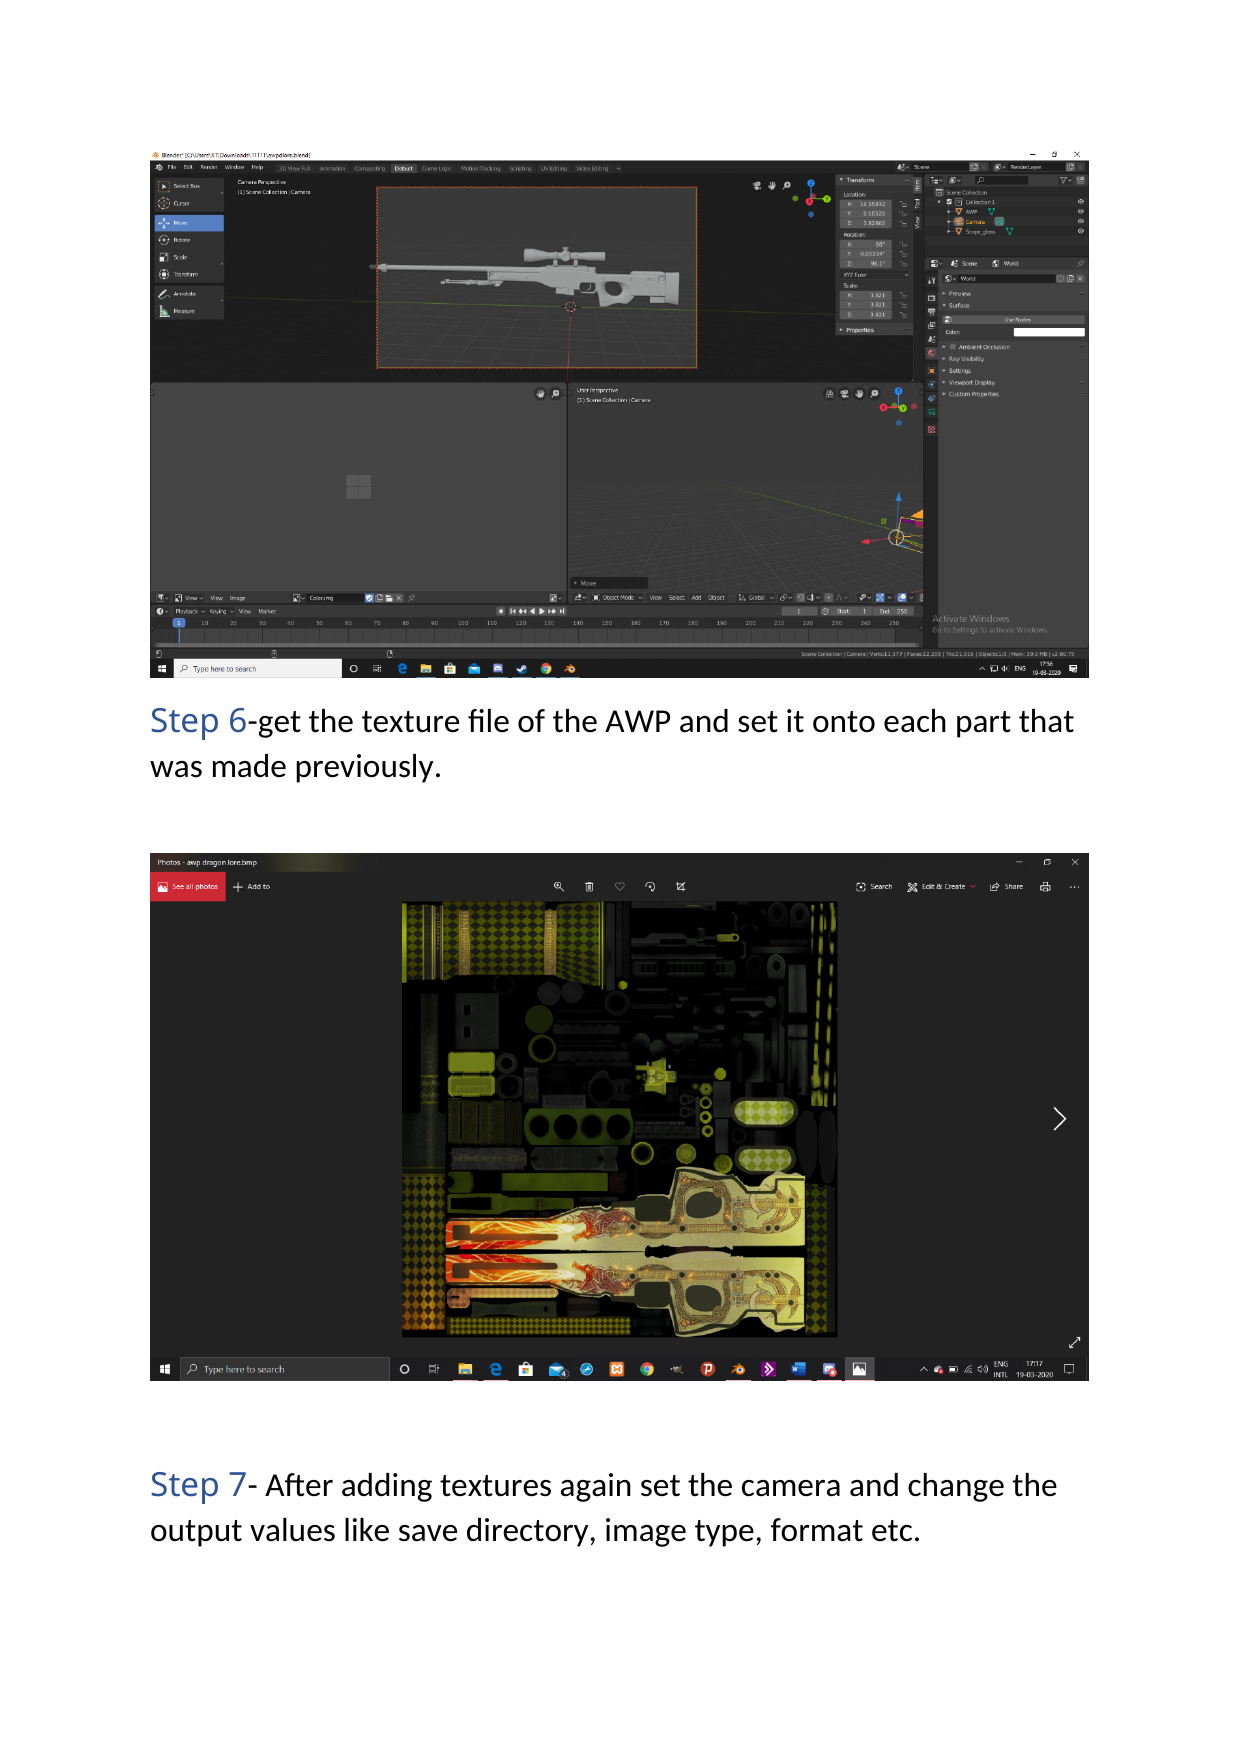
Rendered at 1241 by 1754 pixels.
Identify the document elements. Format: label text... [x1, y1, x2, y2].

text Step 7- After adding textures again set the camera and change the output values like save directory, image type, format etc. [150, 1461, 1090, 1550]
text Step 6-get the texture file of the AWP and set it onto each part that was made previously. [150, 697, 1090, 786]
picture [150, 853, 1089, 1381]
picture [150, 150, 1089, 678]
